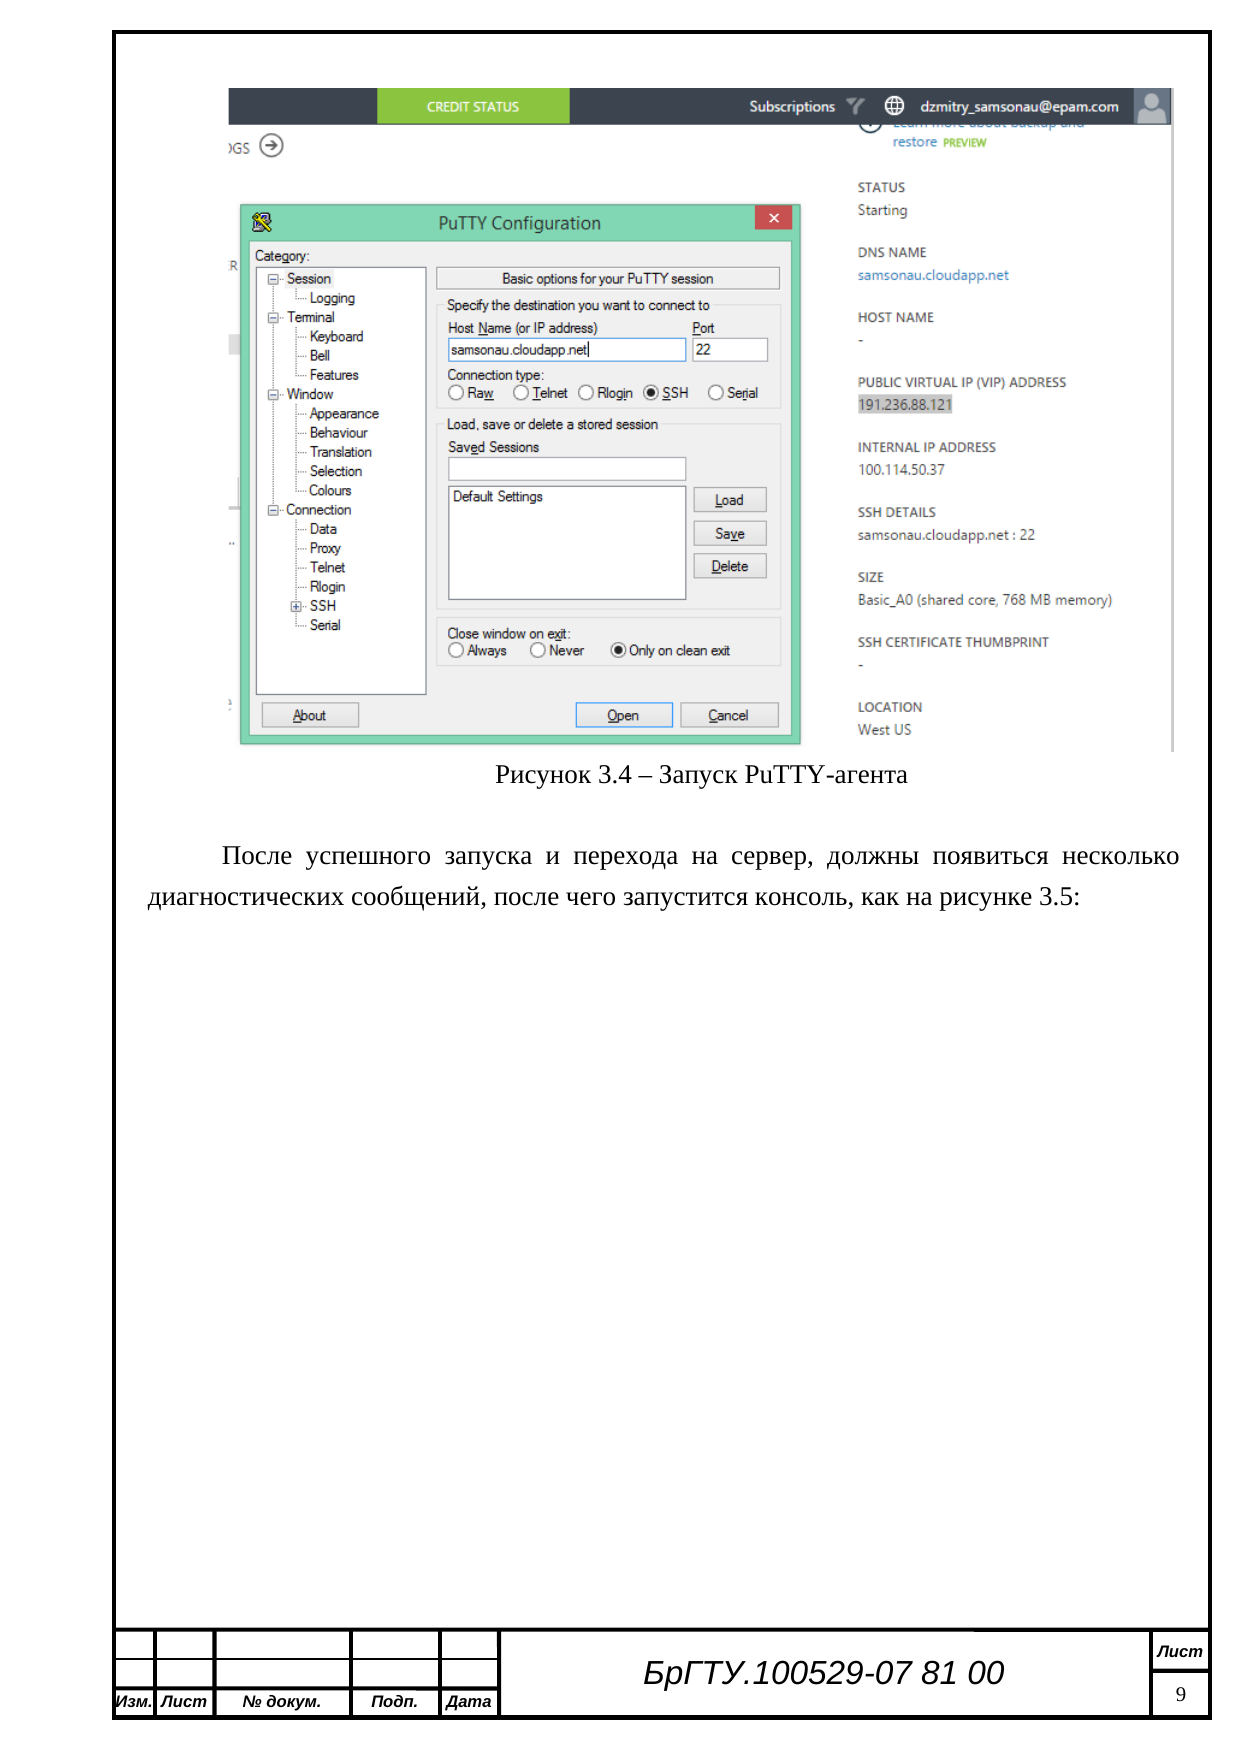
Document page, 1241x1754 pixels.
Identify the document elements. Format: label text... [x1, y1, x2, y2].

picture [228, 88, 1174, 752]
text После успешного запуска и перехода на сервер, должны появиться несколько диагностических сообщений, после чего запустится консоль, как на рисунке 3.5: [148, 839, 1181, 911]
text Рисунок 3.4 – Запуск PuTTY-агента [148, 759, 1181, 790]
